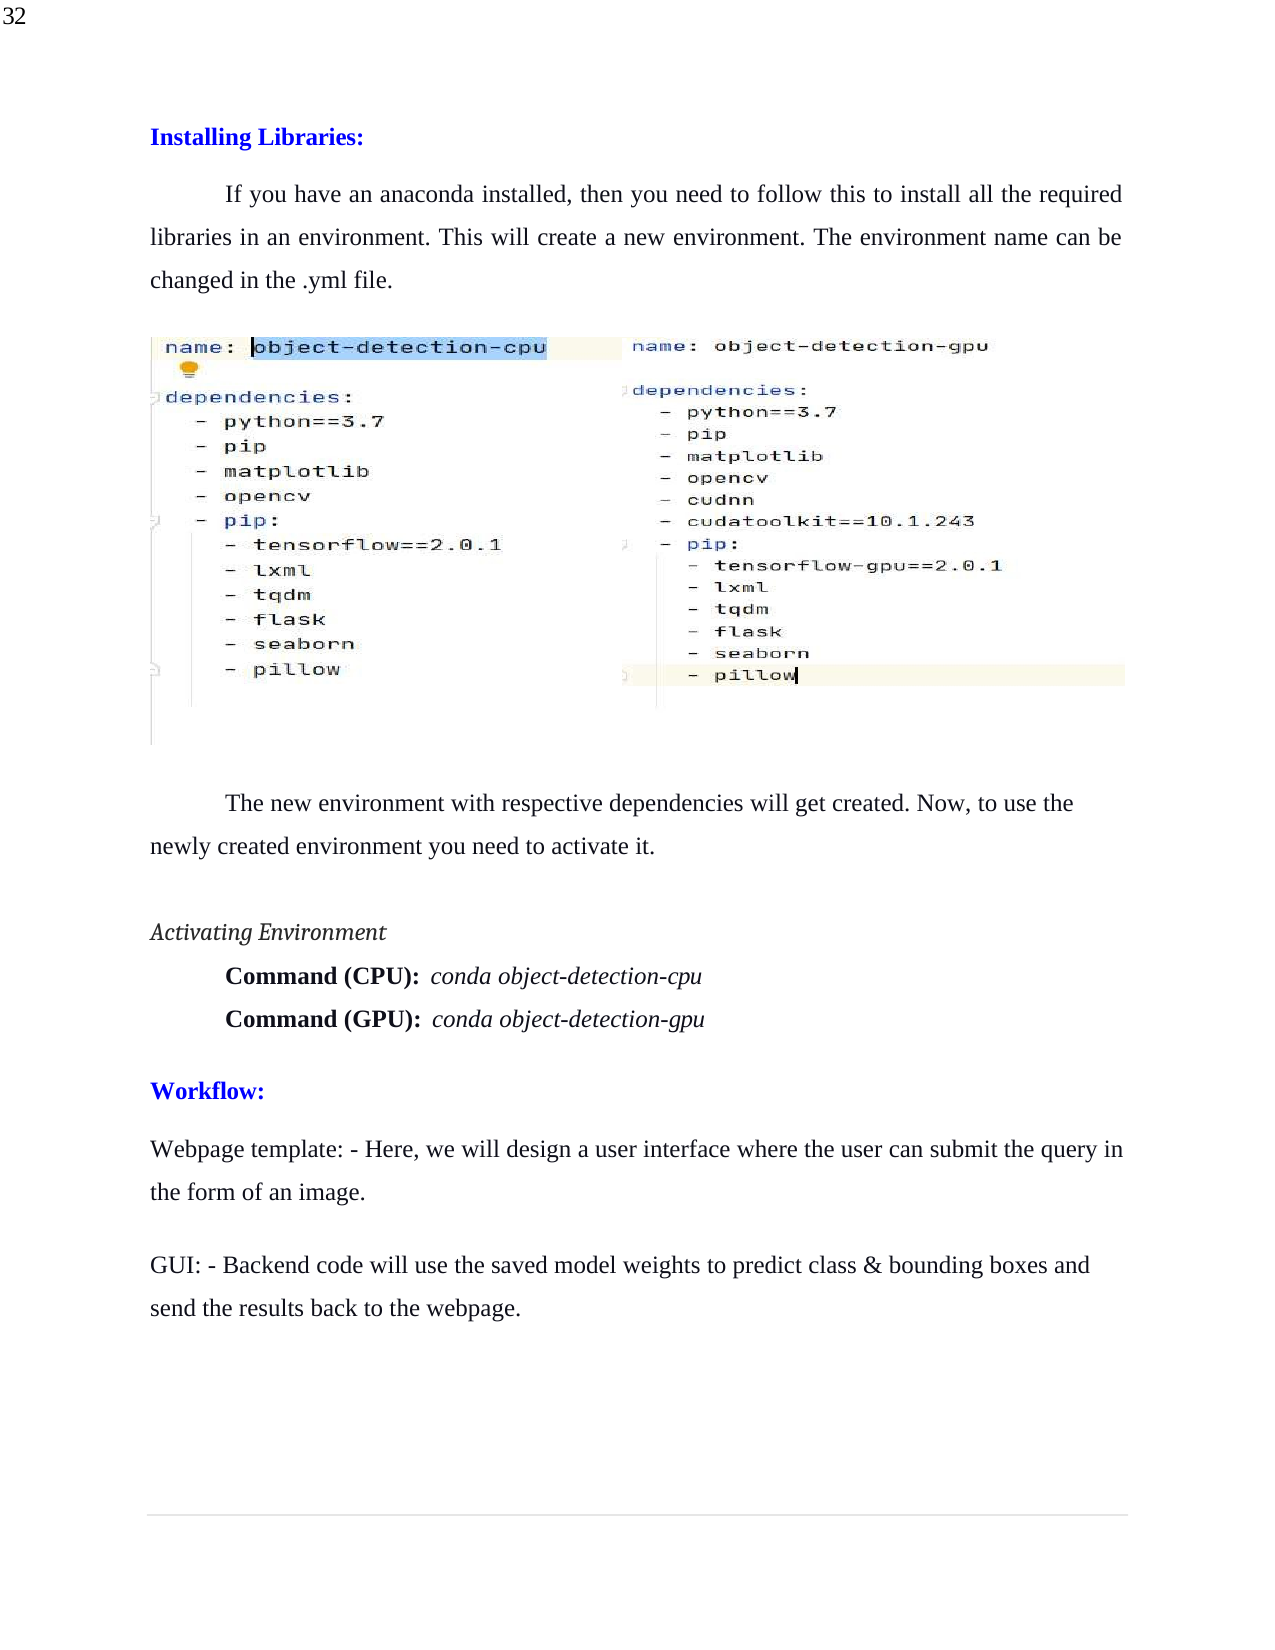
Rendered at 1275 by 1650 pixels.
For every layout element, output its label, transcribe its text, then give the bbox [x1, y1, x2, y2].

text Command (GPU): conda object-detection-gpu [225, 1004, 1200, 1033]
subtitle Installing Libraries: [150, 122, 1200, 150]
text Command (CPU): conda object-detection-cpu [225, 961, 1200, 990]
text Webpage template: - Here, we will design a user interface where the user can submit the query in the form of an image. [150, 1134, 1124, 1206]
text GUI: - Backend code will use the saved model weights to predict class & bounding boxes and send the results back to the webpage. [150, 1250, 1120, 1322]
picture [150, 337, 1125, 745]
text Activating Environment [150, 918, 1200, 946]
text If you have an anaconda installed, then you need to follow this to install all the required libraries in an environment. This will create a new environment. The environment name can be changed in the .yml file. [150, 179, 1124, 294]
text The new environment with respective dependencies will get created. Now, to use the newly created environment you need to activate it. [150, 733, 1120, 860]
subtitle Workflow: [150, 1076, 1200, 1105]
